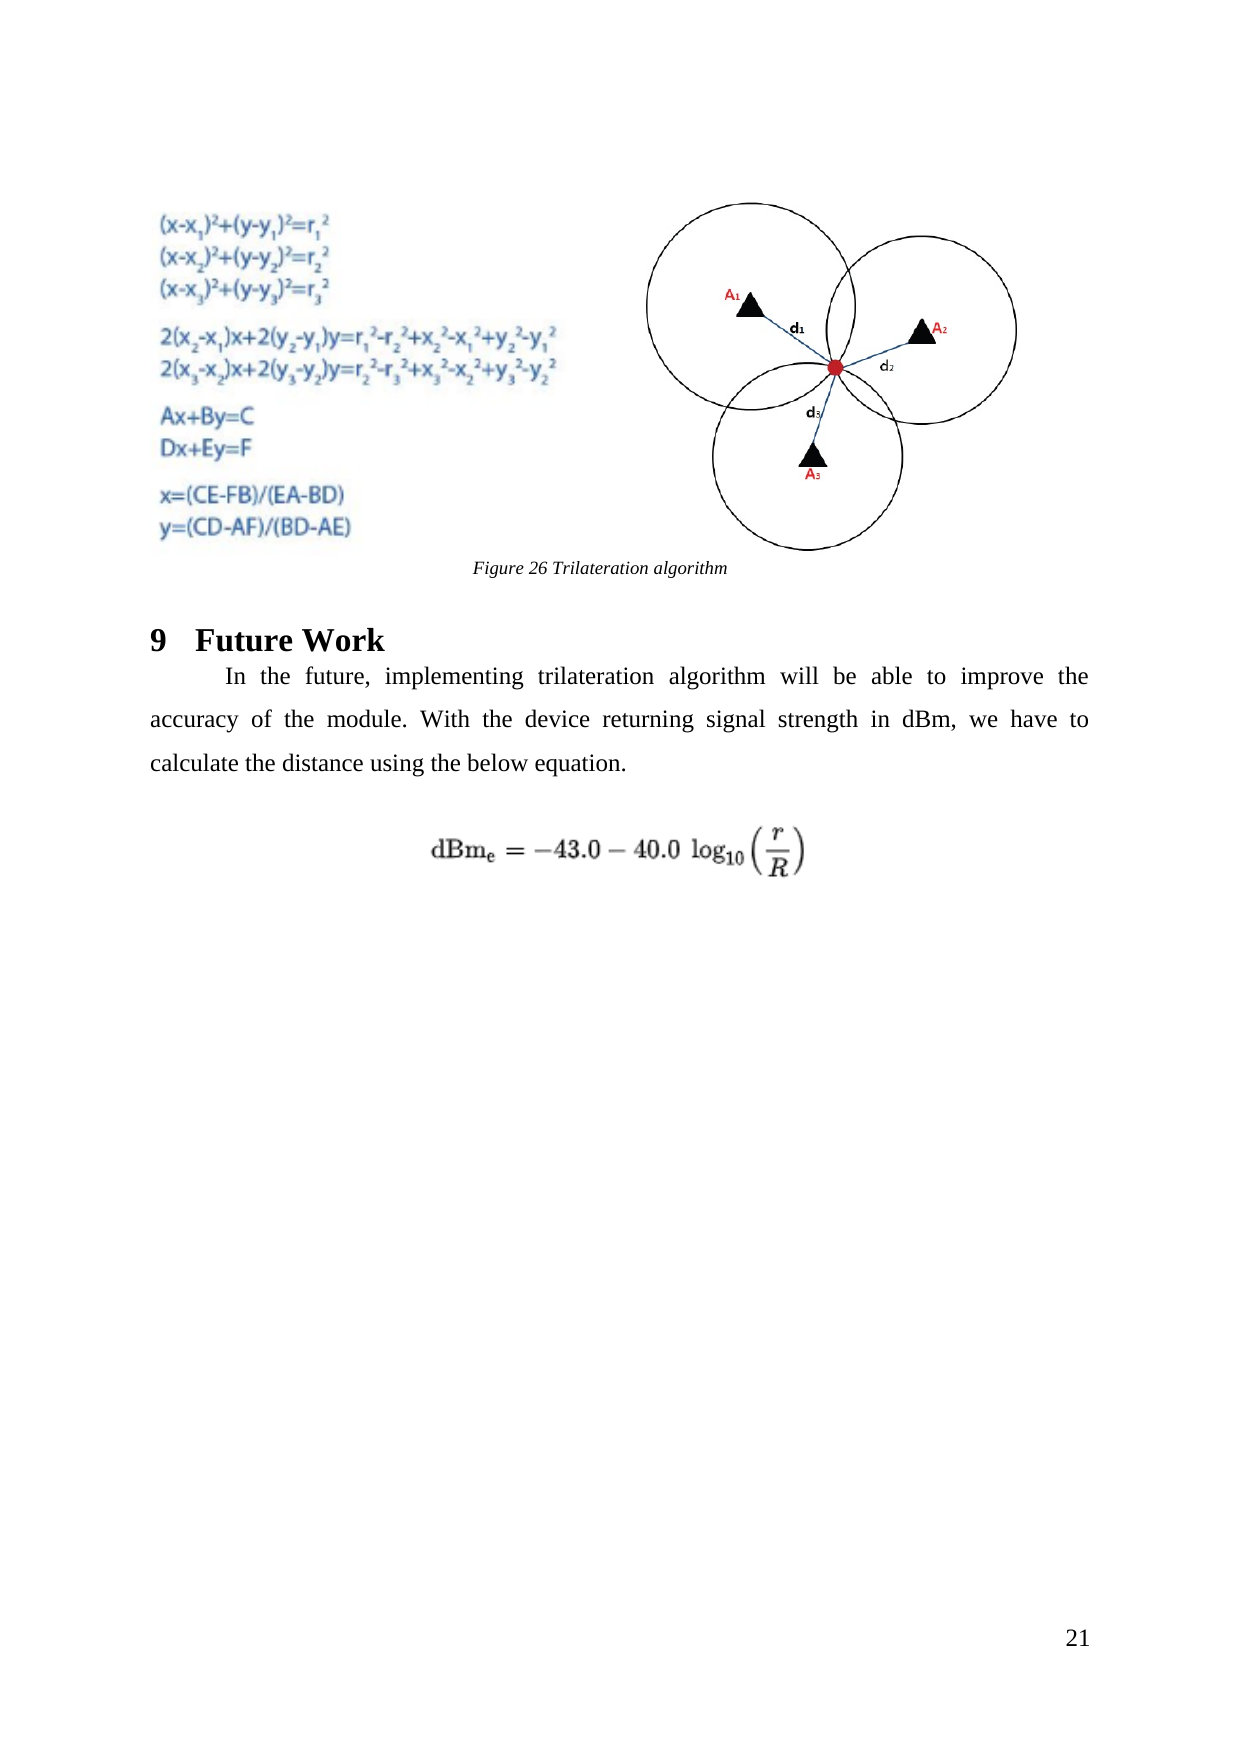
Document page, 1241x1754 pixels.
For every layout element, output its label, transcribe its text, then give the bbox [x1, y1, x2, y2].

picture [611, 200, 1044, 556]
text In the future, implementing trilateration algorithm will be able to improve the accuracy of the module. With the device returning signal strength in dBm, we have to calculate the distance using the below equation. [150, 661, 1090, 776]
picture [414, 807, 826, 891]
picture [150, 200, 570, 556]
